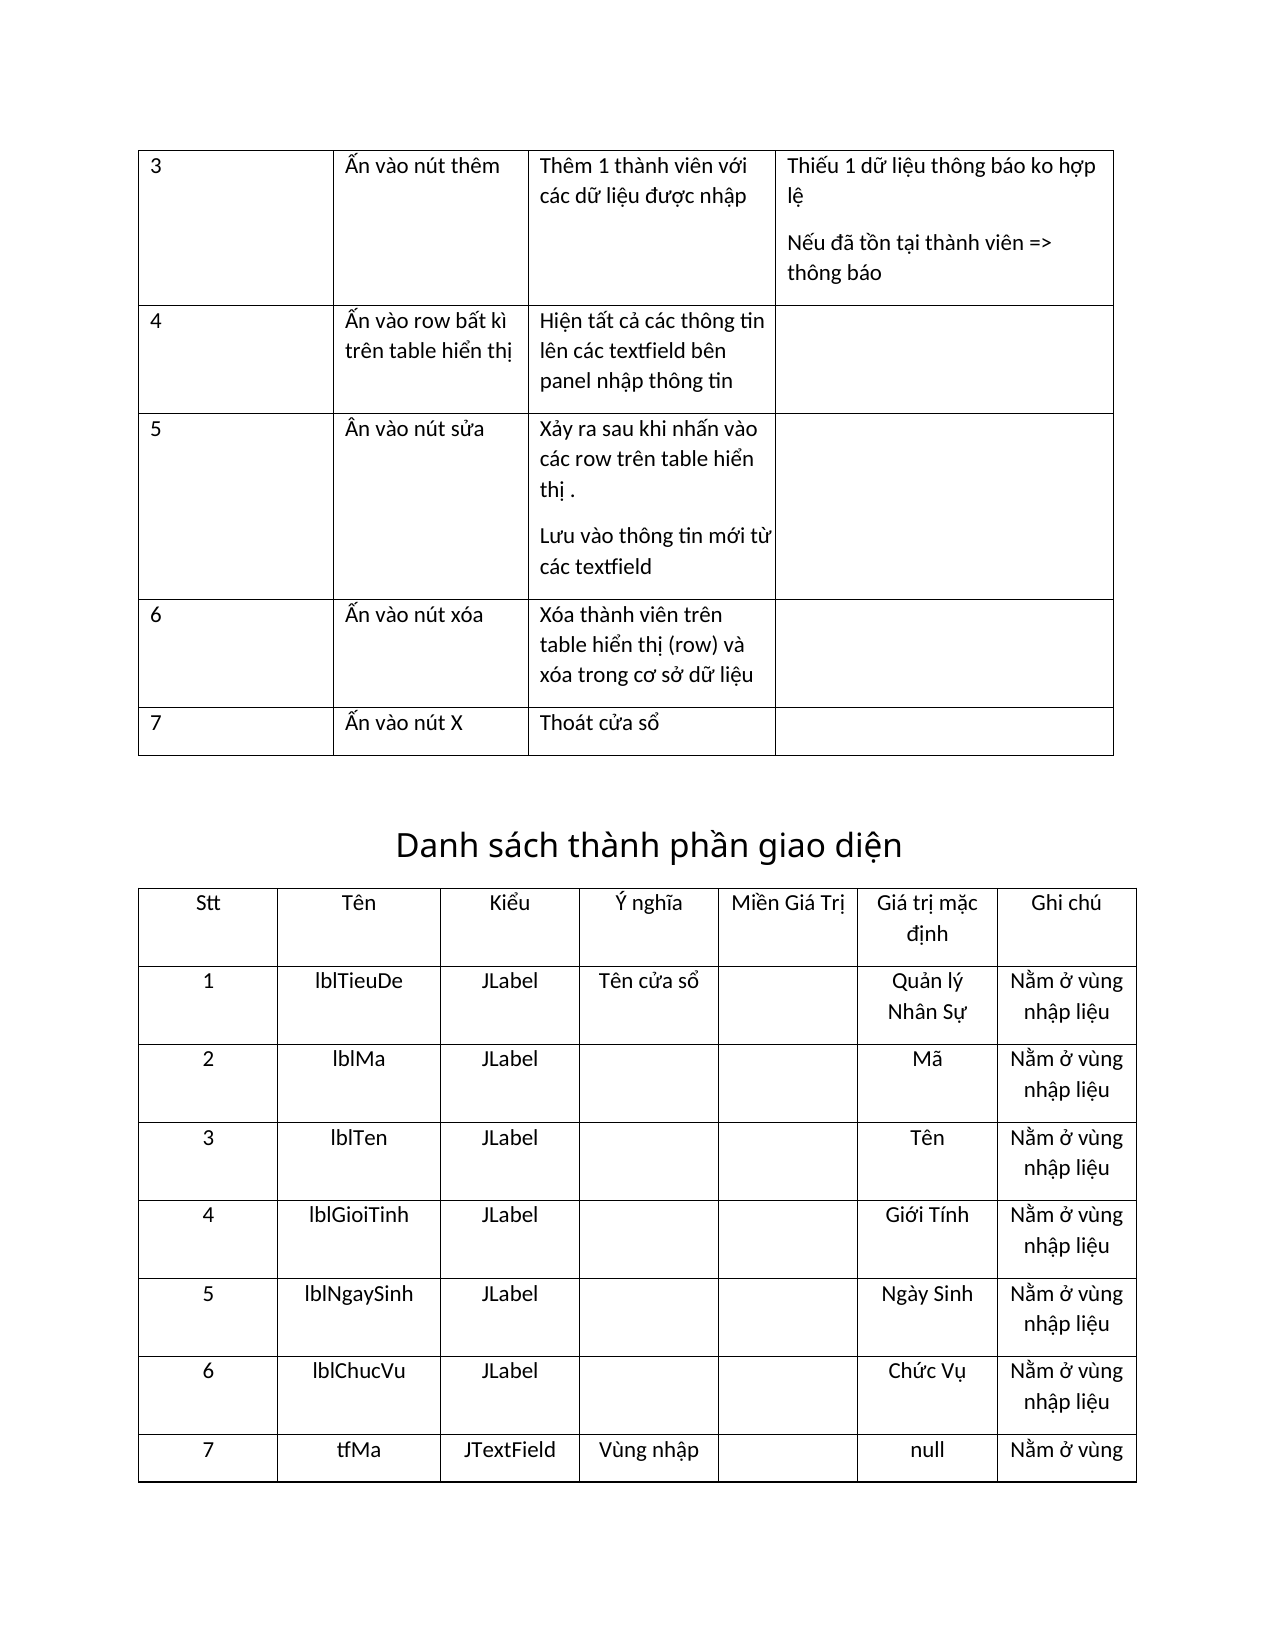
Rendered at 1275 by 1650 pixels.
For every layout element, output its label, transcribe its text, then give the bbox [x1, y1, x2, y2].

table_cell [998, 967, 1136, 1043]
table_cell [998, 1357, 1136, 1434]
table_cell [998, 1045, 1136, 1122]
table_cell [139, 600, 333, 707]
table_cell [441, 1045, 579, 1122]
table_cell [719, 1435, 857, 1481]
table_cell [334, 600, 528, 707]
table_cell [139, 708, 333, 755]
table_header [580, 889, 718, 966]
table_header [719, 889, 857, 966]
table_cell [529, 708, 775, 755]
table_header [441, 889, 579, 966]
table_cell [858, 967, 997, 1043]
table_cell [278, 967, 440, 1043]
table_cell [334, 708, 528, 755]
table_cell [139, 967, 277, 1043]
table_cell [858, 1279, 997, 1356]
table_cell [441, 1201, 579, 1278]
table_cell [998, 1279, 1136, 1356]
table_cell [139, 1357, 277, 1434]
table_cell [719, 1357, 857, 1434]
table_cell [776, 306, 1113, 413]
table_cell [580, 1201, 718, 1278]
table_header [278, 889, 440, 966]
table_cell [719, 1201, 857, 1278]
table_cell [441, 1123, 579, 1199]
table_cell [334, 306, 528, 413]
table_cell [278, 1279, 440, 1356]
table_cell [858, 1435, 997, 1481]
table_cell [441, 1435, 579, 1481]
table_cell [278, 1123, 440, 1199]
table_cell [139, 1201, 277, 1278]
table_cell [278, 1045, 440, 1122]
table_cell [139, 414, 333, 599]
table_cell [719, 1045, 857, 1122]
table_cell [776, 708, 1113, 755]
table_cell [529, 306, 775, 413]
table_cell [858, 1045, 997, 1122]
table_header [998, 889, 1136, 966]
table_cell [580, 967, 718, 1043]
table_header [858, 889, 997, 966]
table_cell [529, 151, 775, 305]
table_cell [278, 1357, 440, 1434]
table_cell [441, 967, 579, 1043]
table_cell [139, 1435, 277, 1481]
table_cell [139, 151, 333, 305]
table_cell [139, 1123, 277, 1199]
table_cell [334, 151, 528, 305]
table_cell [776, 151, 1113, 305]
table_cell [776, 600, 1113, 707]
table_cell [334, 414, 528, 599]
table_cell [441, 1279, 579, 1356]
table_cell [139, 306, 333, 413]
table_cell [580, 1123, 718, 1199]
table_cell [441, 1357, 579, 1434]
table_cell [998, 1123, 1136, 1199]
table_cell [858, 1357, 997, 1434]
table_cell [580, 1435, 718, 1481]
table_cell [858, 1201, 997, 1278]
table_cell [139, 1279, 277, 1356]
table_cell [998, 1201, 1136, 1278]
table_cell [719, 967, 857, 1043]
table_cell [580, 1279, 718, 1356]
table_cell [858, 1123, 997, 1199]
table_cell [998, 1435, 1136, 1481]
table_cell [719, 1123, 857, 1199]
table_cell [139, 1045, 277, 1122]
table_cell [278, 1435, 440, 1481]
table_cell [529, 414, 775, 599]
text Danh sách thành phần giao diện [225, 822, 1125, 867]
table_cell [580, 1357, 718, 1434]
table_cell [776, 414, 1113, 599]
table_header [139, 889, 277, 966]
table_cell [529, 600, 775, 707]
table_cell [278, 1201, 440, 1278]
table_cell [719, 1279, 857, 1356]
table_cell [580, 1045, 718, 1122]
